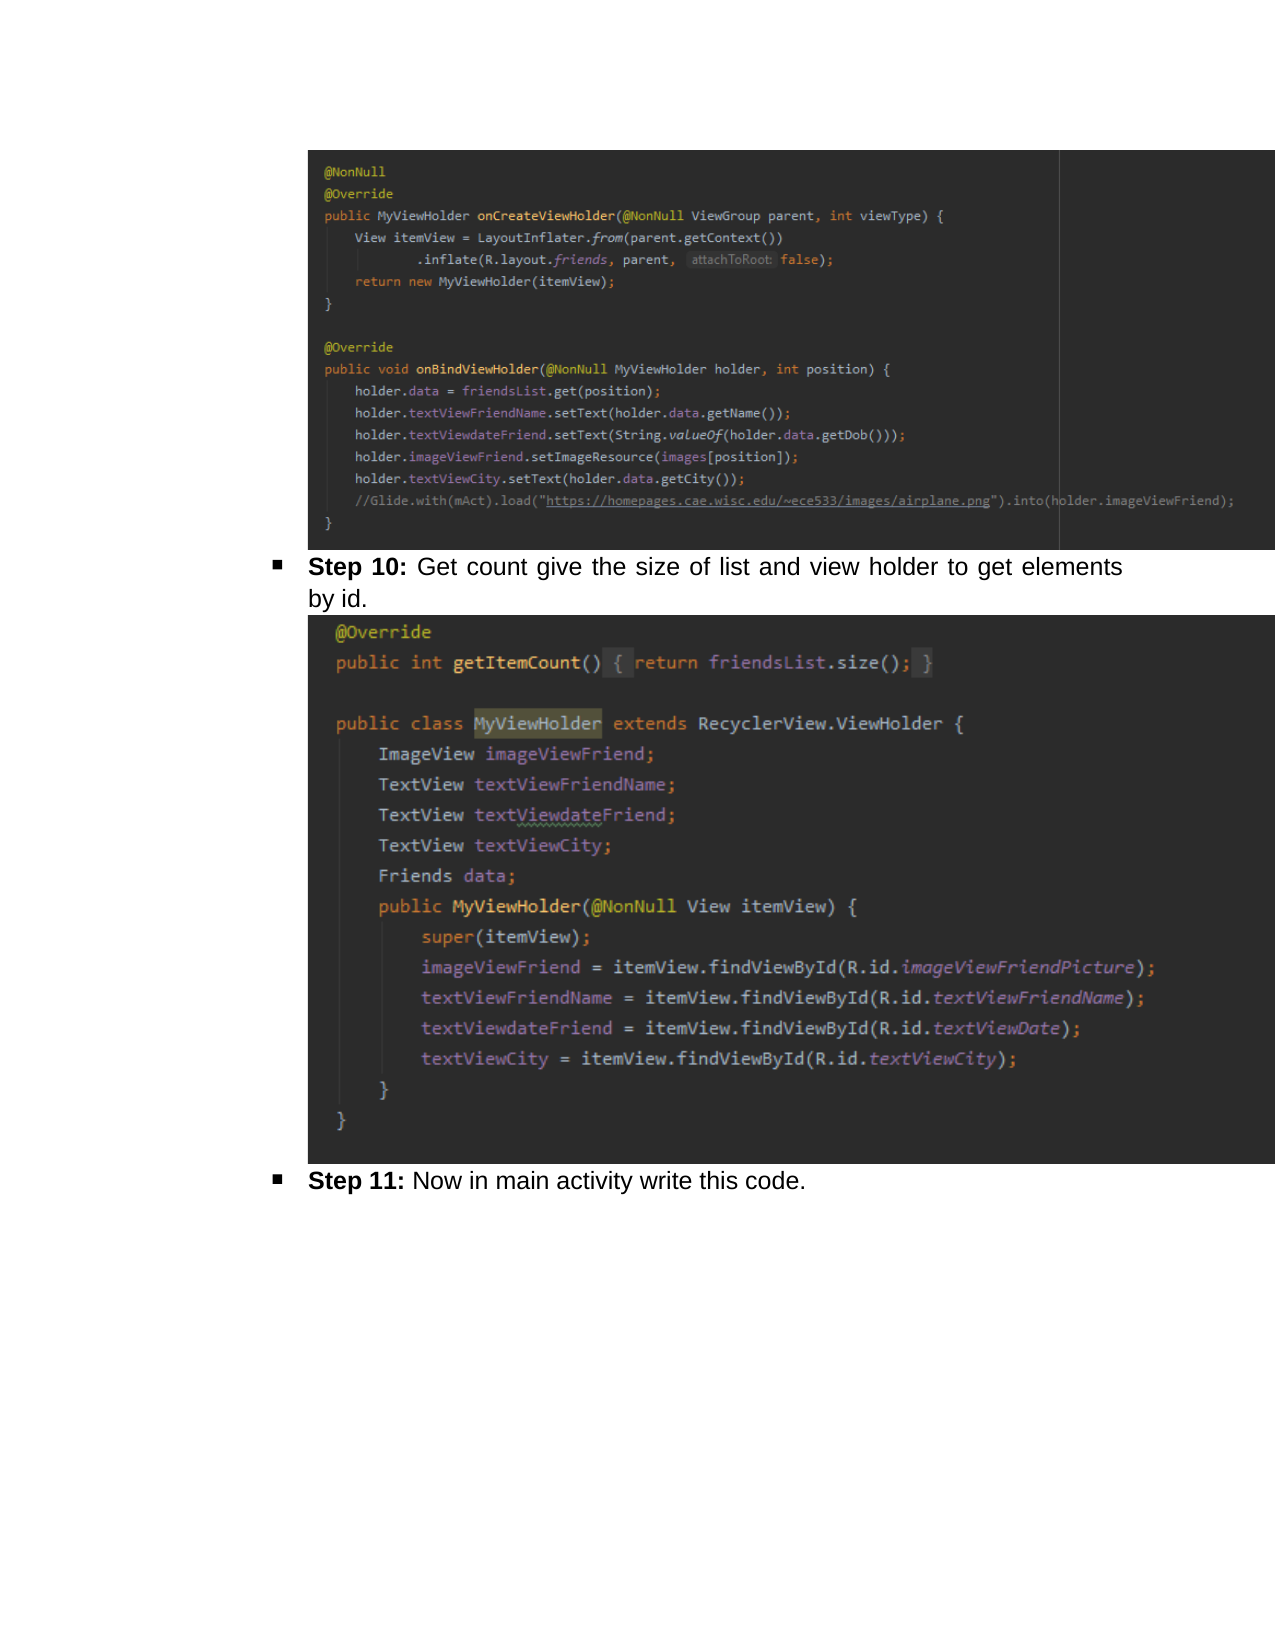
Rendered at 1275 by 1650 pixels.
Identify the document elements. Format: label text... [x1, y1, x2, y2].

picture [307, 150, 1275, 550]
list Step 11: Now in main activity write this code. [270, 1166, 1125, 1196]
picture [307, 615, 1275, 1164]
list Step 10: Get count give the size of list and view holder to get elements by id. [270, 552, 1125, 613]
